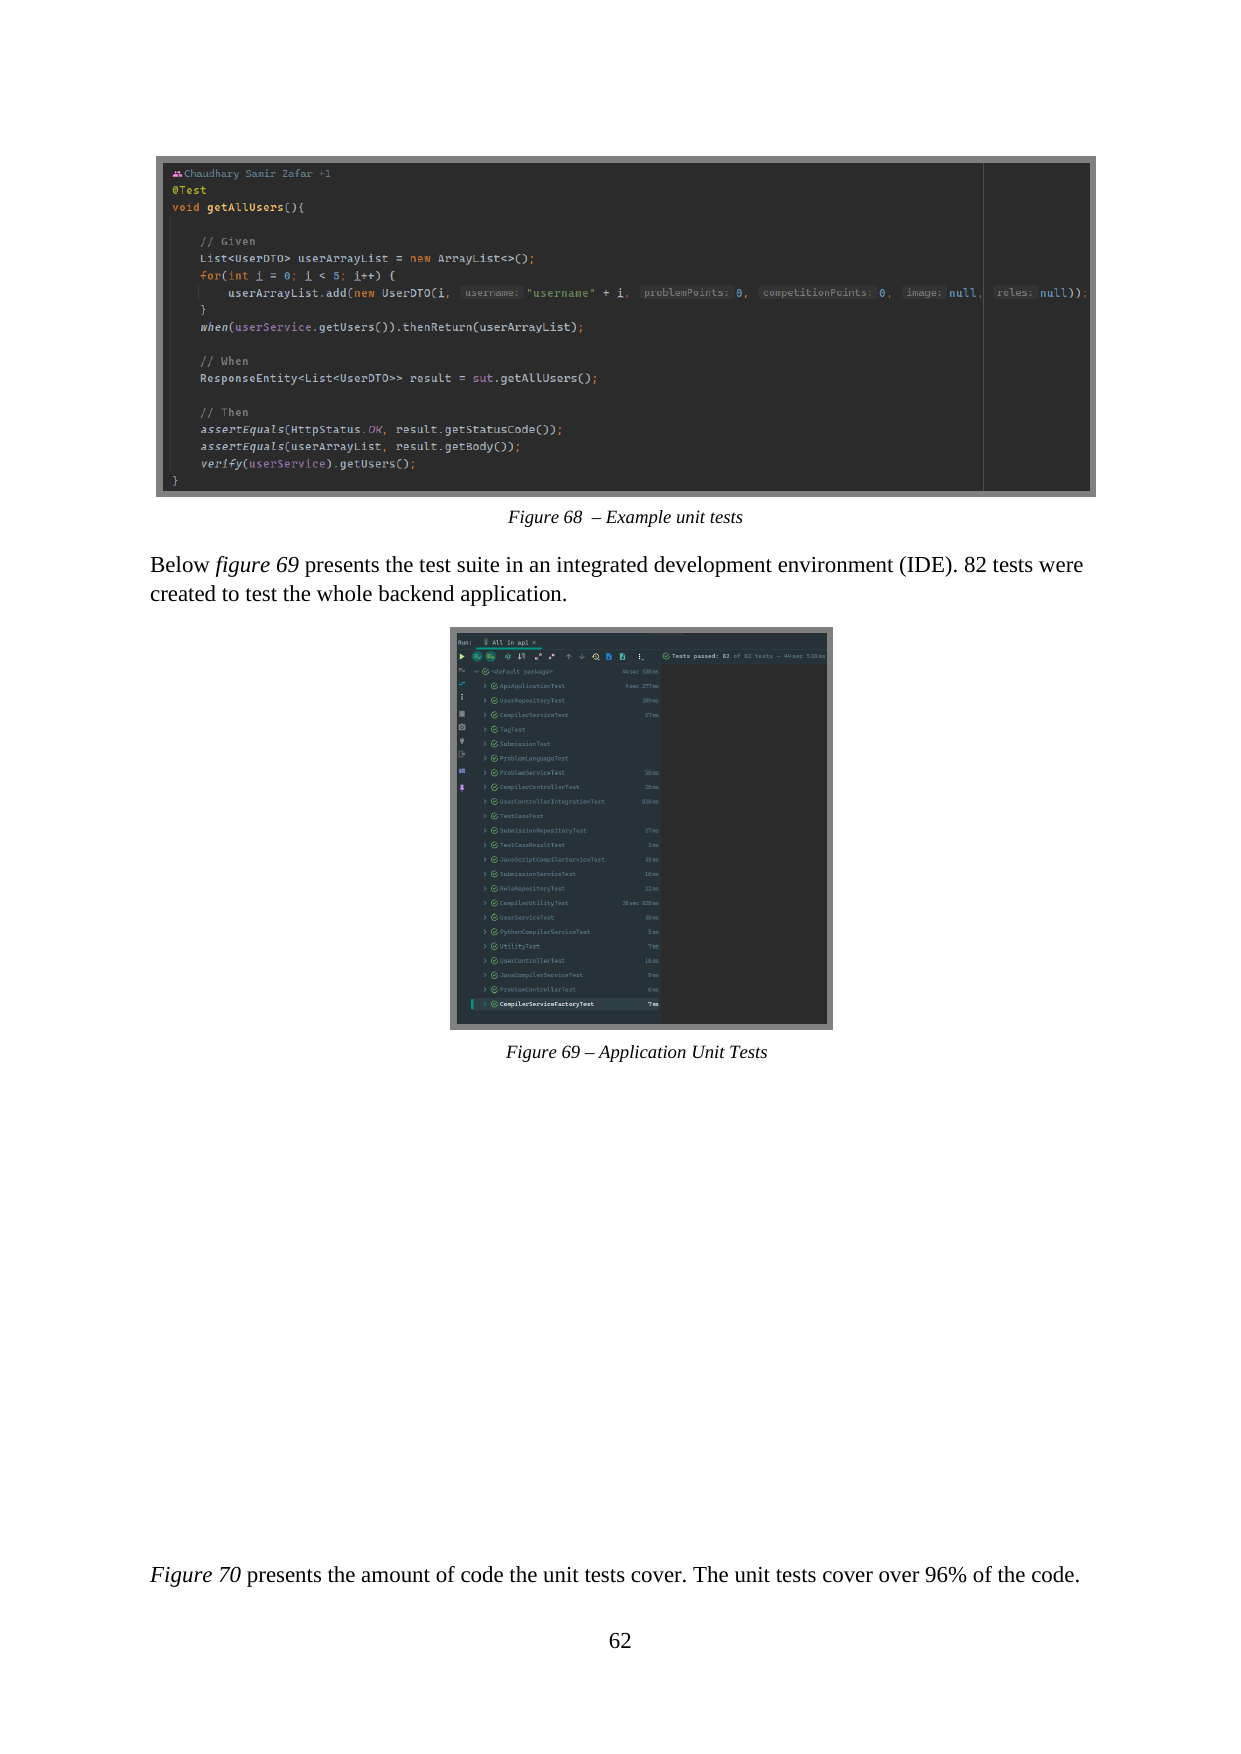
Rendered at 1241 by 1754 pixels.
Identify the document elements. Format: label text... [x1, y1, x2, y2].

picture [163, 163, 1090, 491]
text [150, 621, 1090, 1587]
picture [456, 633, 827, 1024]
